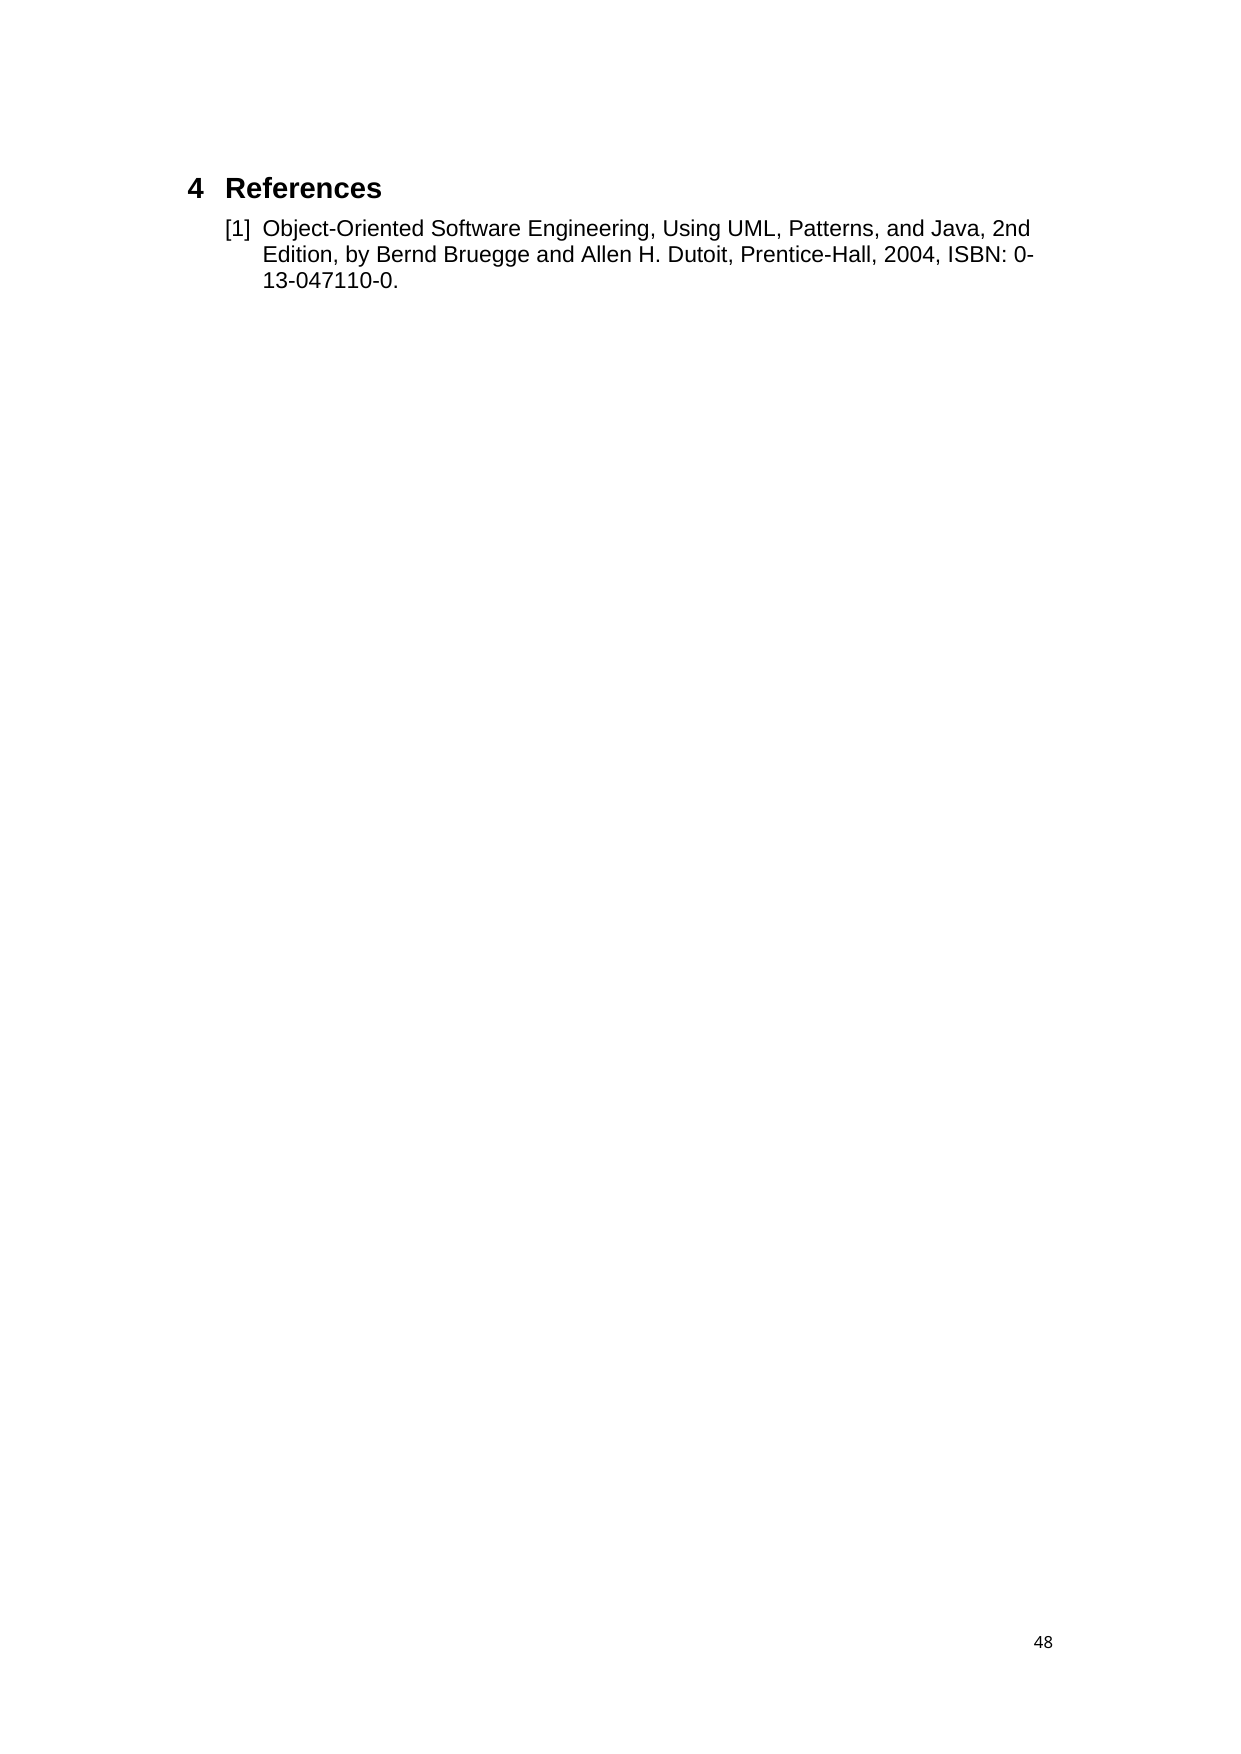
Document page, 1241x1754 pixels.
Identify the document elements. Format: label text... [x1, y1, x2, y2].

subtitle 4 References [187, 171, 1053, 204]
list Object-Oriented Software Engineering, Using UML, Patterns, and Java, 2nd Edition, by Bernd Bruegge and Allen H. Dutoit, Prentice-Hall, 2004, ISBN: 0-13-047110-0. [225, 215, 1053, 294]
